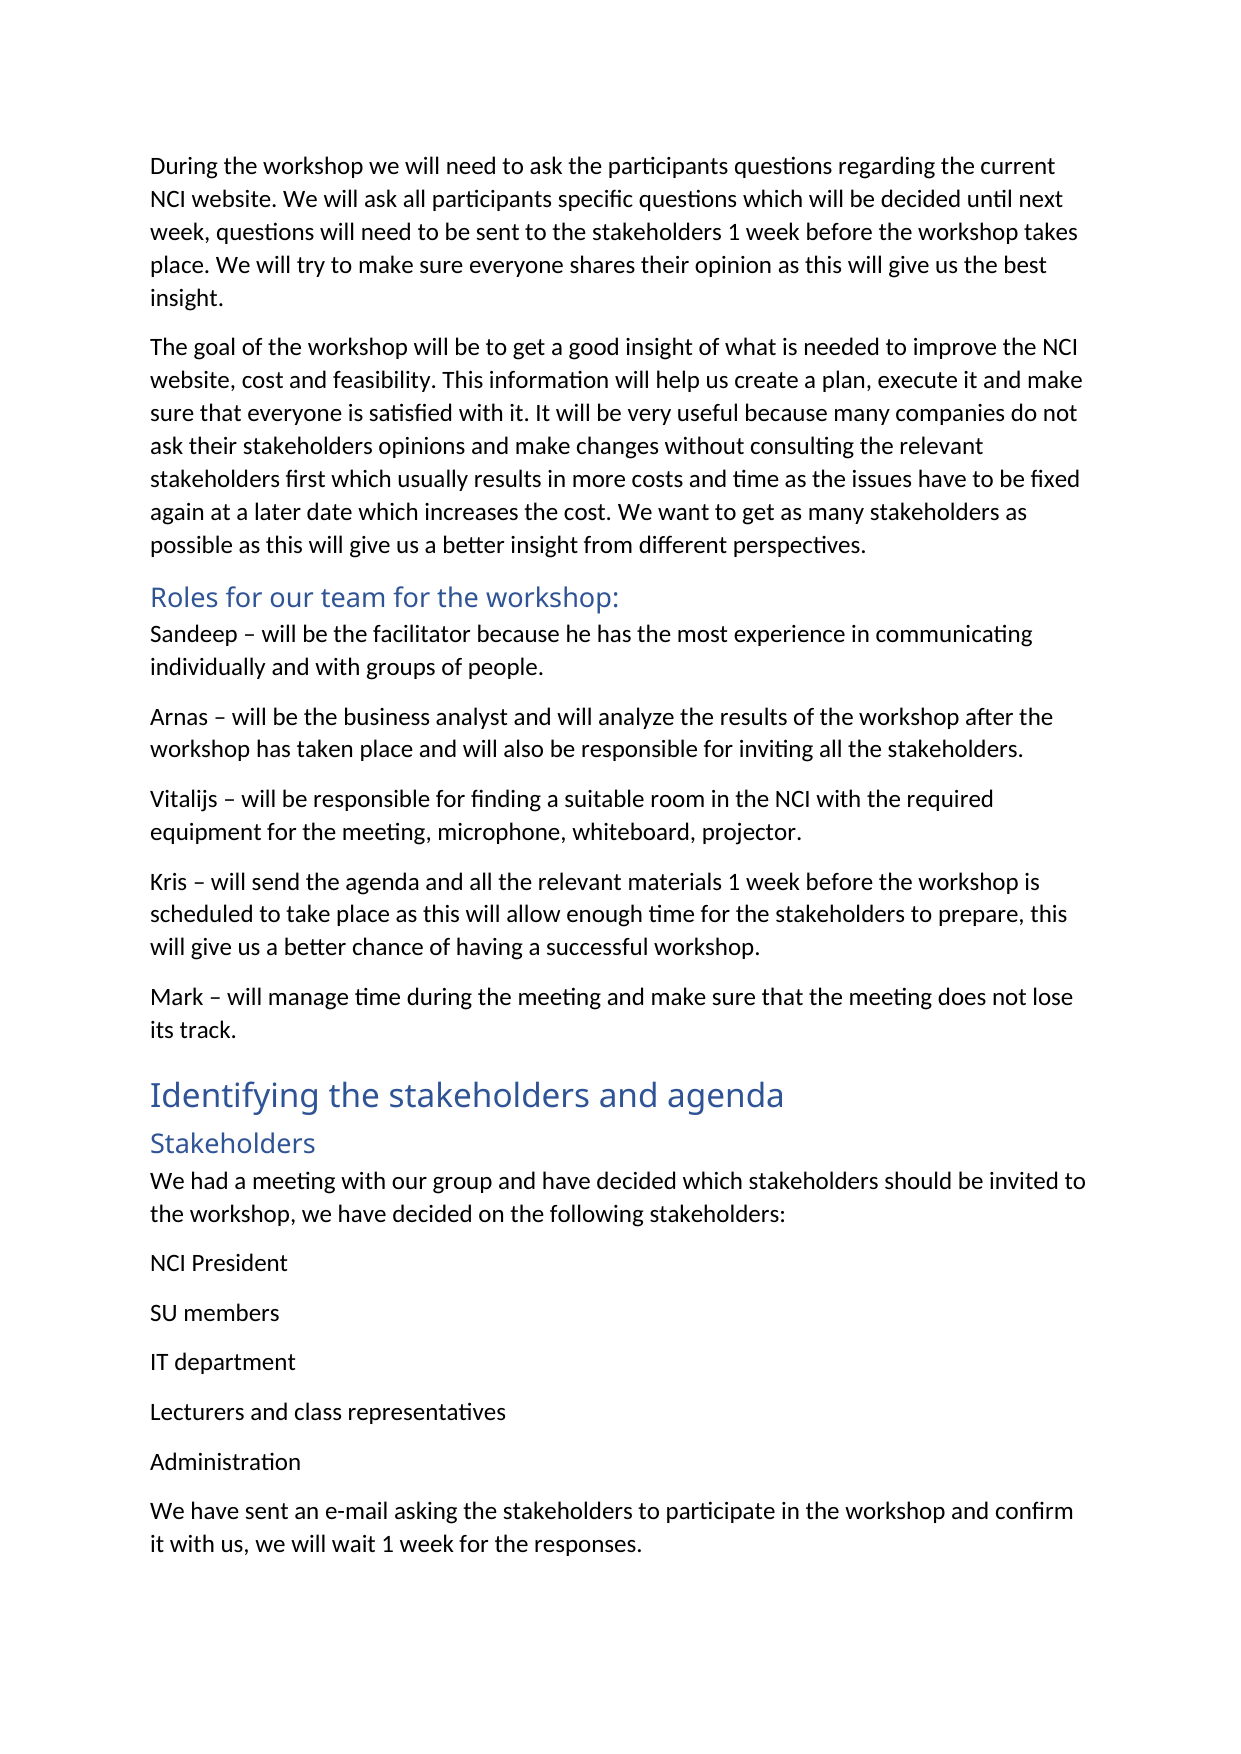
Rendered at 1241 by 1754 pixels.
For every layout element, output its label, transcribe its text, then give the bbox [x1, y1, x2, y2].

text NCI President [150, 1247, 1090, 1278]
text We have sent an e-mail asking the stakeholders to participate in the workshop and confirm it with us, we will wait 1 week for the responses. [150, 1495, 1090, 1559]
text The goal of the workshop will be to get a good insight of what is needed to improve the NCI website, cost and feasibility. This information will help us create a plan, execute it and make sure that everyone is satisfied with it. It will be very useful because many companies do not ask their stakeholders opinions and make changes without consulting the relevant stakeholders first which usually results in more costs and time as the issues have to be fixed again at a later date which increases the cost. We want to get as many stakeholders as possible as this will give us a better insight from different perspectives. [150, 331, 1090, 559]
text SU members [150, 1297, 1090, 1327]
text Lecturers and class representatives [150, 1396, 1090, 1427]
text We had a meeting with our group and have decided which stakeholders should be invited to the workshop, we have decided on the following stakeholders: [150, 1165, 1090, 1228]
subtitle Identifying the stakeholders and agenda [150, 1072, 1090, 1117]
text Mark – will manage time during the meeting and make sure that the meeting does not lose its track. [150, 981, 1090, 1044]
text Administration [150, 1446, 1090, 1476]
subtitle Roles for our team for the workshop: [150, 578, 1090, 615]
subtitle Stakeholders [150, 1125, 1090, 1162]
text Arnas – will be the business analyst and will analyze the results of the workshop after the workshop has taken place and will also be responsible for inviting all the stakeholders. [150, 701, 1090, 764]
text Vitalijs – will be responsible for finding a suitable room in the NCI with the required equipment for the meeting, microphone, whiteboard, projector. [150, 783, 1090, 847]
text Sandeep – will be the facilitator because he has the most experience in communicating individually and with groups of people. [150, 618, 1090, 682]
text IT department [150, 1346, 1090, 1377]
text Kris – will send the agenda and all the relevant materials 1 week before the workshop is scheduled to take place as this will allow enough time for the stakeholders to prepare, this will give us a better chance of having a successful workshop. [150, 866, 1090, 962]
text During the workshop we will need to ask the participants questions regarding the current NCI website. We will ask all participants specific questions which will be decided until next week, questions will need to be sent to the stakeholders 1 week before the workshop takes place. We will try to make sure everyone shares their opinion as this will give us the best insight. [150, 150, 1090, 312]
